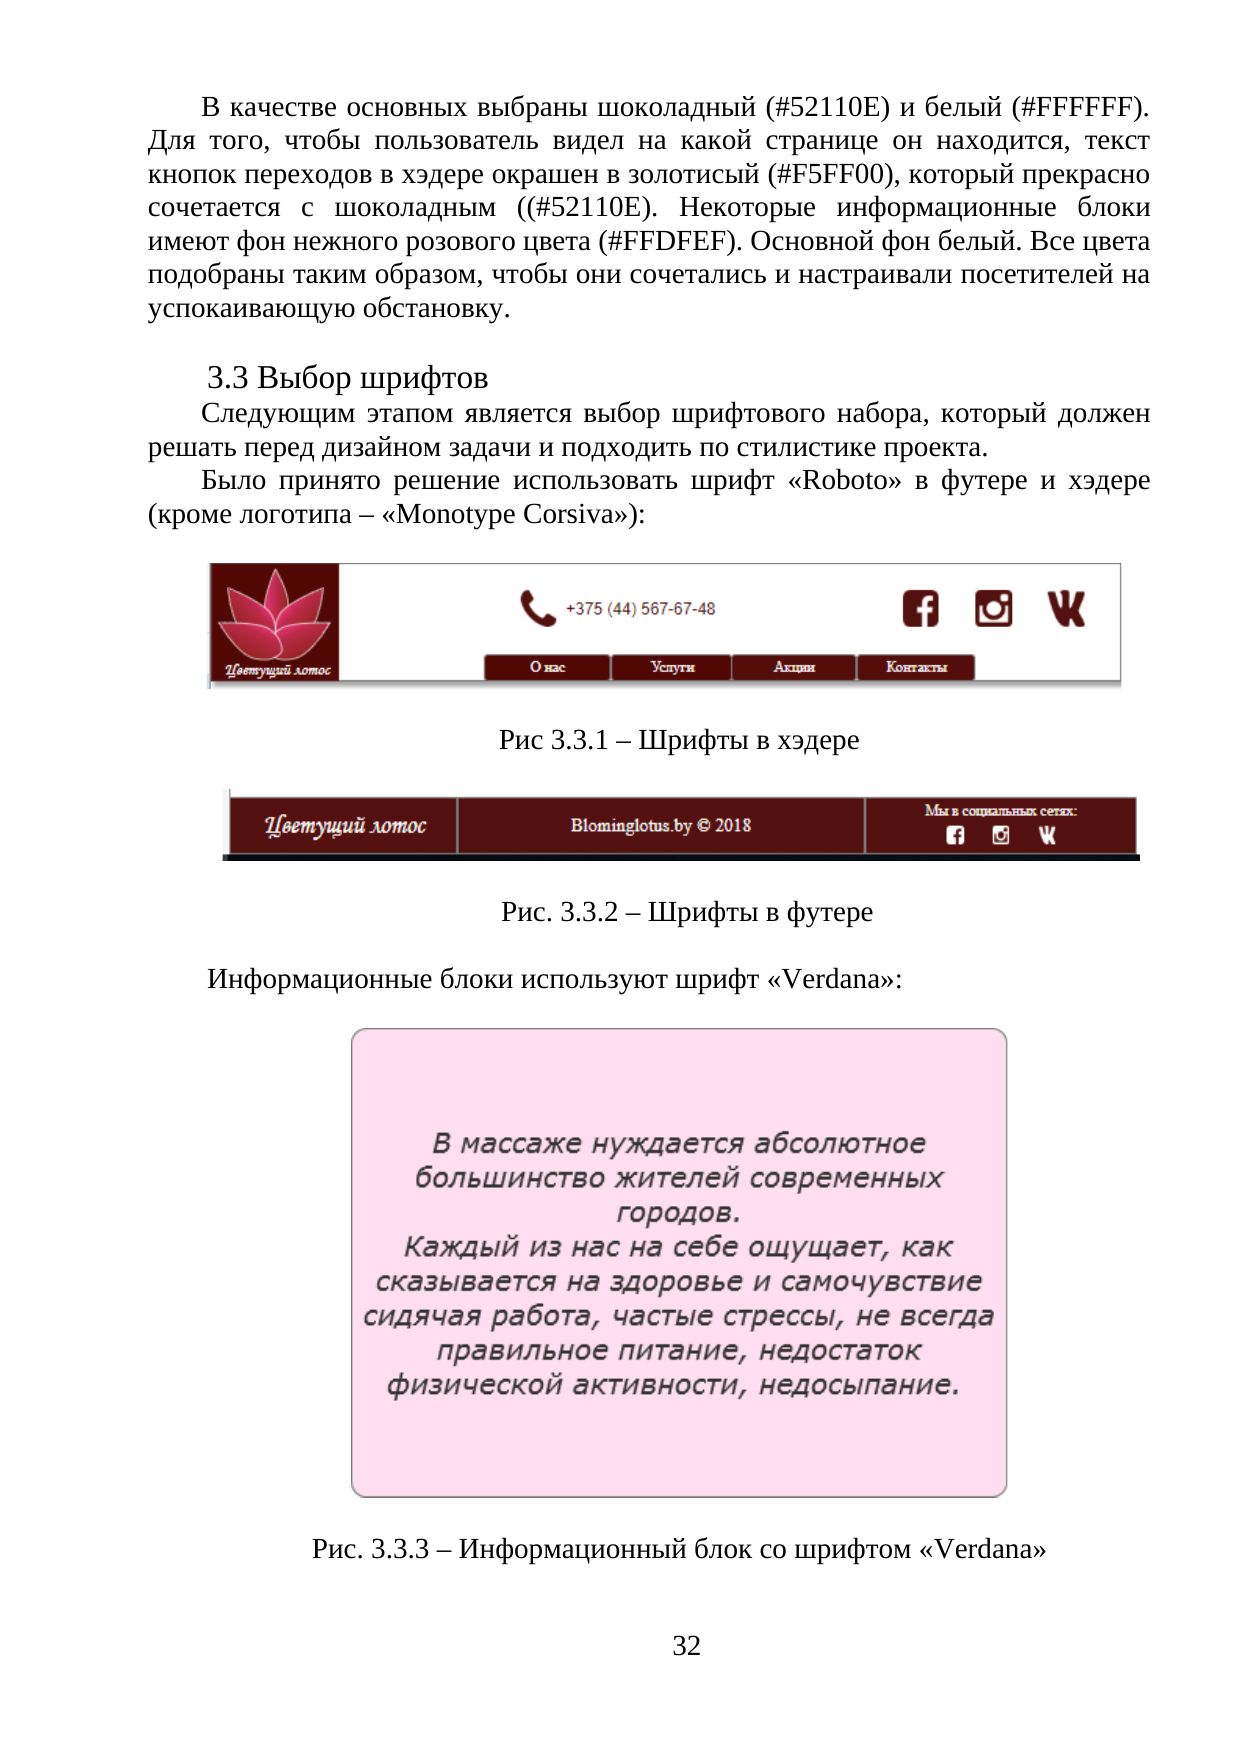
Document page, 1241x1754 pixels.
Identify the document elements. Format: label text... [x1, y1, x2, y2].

text Было принято решение использовать шрифт «Roboto» в футере и хэдере (кроме логотипа – «Monotype Corsiva»): [148, 462, 1152, 529]
picture [351, 1028, 1008, 1498]
picture [222, 789, 1140, 861]
picture [206, 563, 1122, 689]
text Информационные блоки используют шрифт «Verdana»: [148, 961, 1152, 995]
text Рис. 3.3.3 – Информационный блок со шрифтом «Verdana» [148, 1531, 1152, 1564]
text Следующим этапом является выбор шрифтового набора, который должен решать перед дизайном задачи и подходить по стилистике проекта. [148, 395, 1152, 462]
text Рис 3.3.1 – Шрифты в хэдере [148, 722, 1152, 756]
text Рис. 3.3.2 – Шрифты в футере [148, 894, 1152, 928]
text В качестве основных выбраны шоколадный (#52110E) и белый (#FFFFFF). Для того, чтобы пользователь видел на какой странице он находится, текст кнопок переходов в хэдере окрашен в золотисый (#F5FF00), который прекрасно сочетается с шоколадным ((#52110E). Некоторые информационные блоки имеют фон нежного розового цвета (#FFDFEF). Основной фон белый. Все цвета подобраны таким образом, чтобы они сочетались и настраивали посетителей на успокаивающую обстановку. [148, 89, 1152, 323]
text 3.3 Выбор шрифтов [148, 357, 1152, 395]
